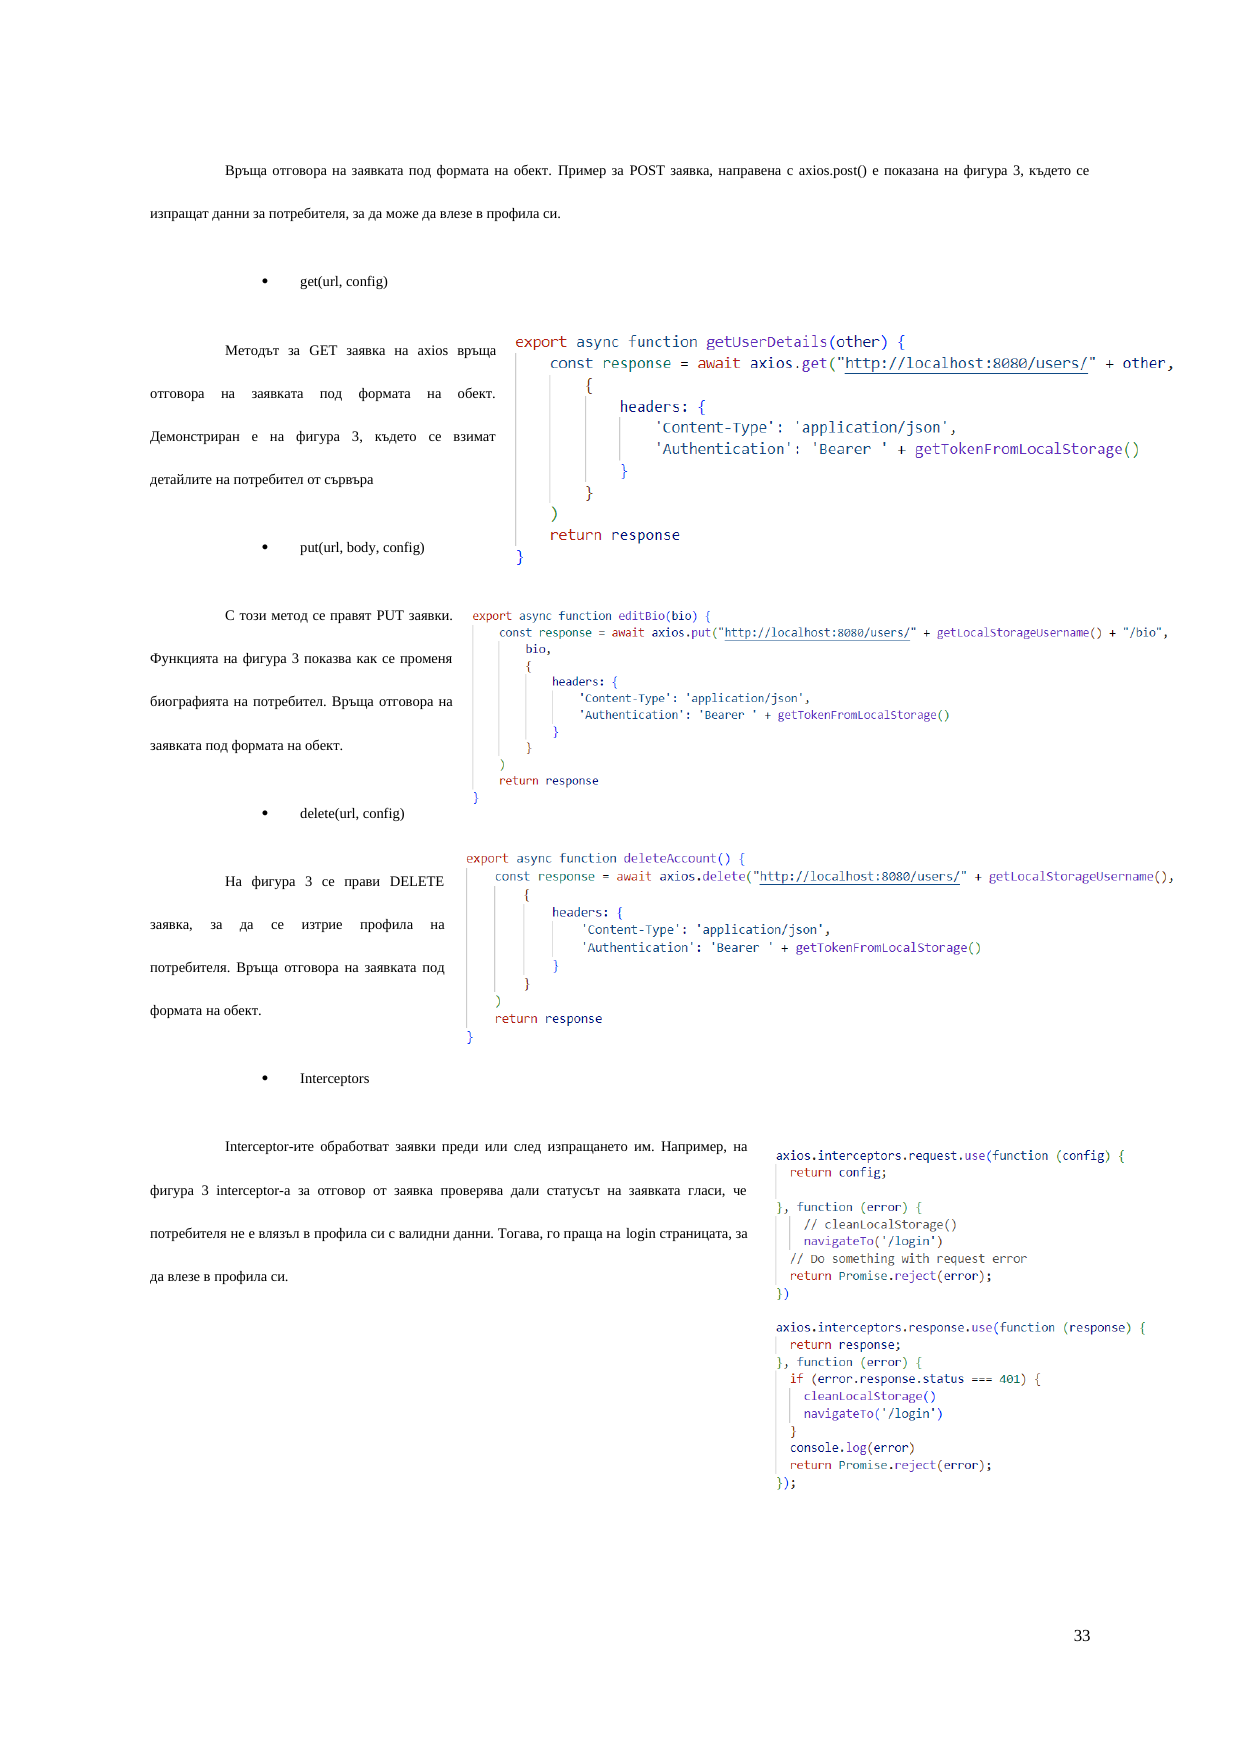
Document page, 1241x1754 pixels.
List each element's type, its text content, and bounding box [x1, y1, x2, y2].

picture [765, 1142, 1153, 1489]
list put(url, body, config) [262, 527, 513, 556]
text Interceptor-ите обработват заявки преди или след изпращането им. Например, на фигура 3 interceptor-а за отговор от заявка проверява дали статусът на заявката гласи, че потребителя не е влязъл в профила си с валидни данни. Тогава, го праща на login страницата, за да влезе в профила си. [150, 1126, 1090, 1284]
list get(url, config) [262, 261, 1090, 290]
list delete(url, config) [262, 792, 1090, 821]
picture [470, 607, 1167, 808]
text С този метод се правят PUT заявки. Функцията на фигура 3 показва как се променя биографията на потребител. Връща отговора на заявката под формата на обект. [150, 595, 1090, 753]
text На фигура 3 се прави DELETE заявка, за да се изтрие профила на потребителя. Връща отговора на заявката под формата на обект. [150, 861, 462, 1019]
picture [462, 851, 1179, 1055]
text Връща отговора на заявката под формата на обект. Пример за POST заявка, направена с axios.post() е показана на фигура 3, където се изпращат данни за потребителя, за да може да влезе в профила си. [150, 150, 1090, 222]
text Методът за GET заявка на axios връща отговора на заявката под формата на обект. Демонстриран е на фигура 3, където се взимат детайлите на потребител от сървъра [150, 329, 1090, 487]
picture [513, 331, 1179, 570]
list Interceptors [262, 1058, 1090, 1087]
